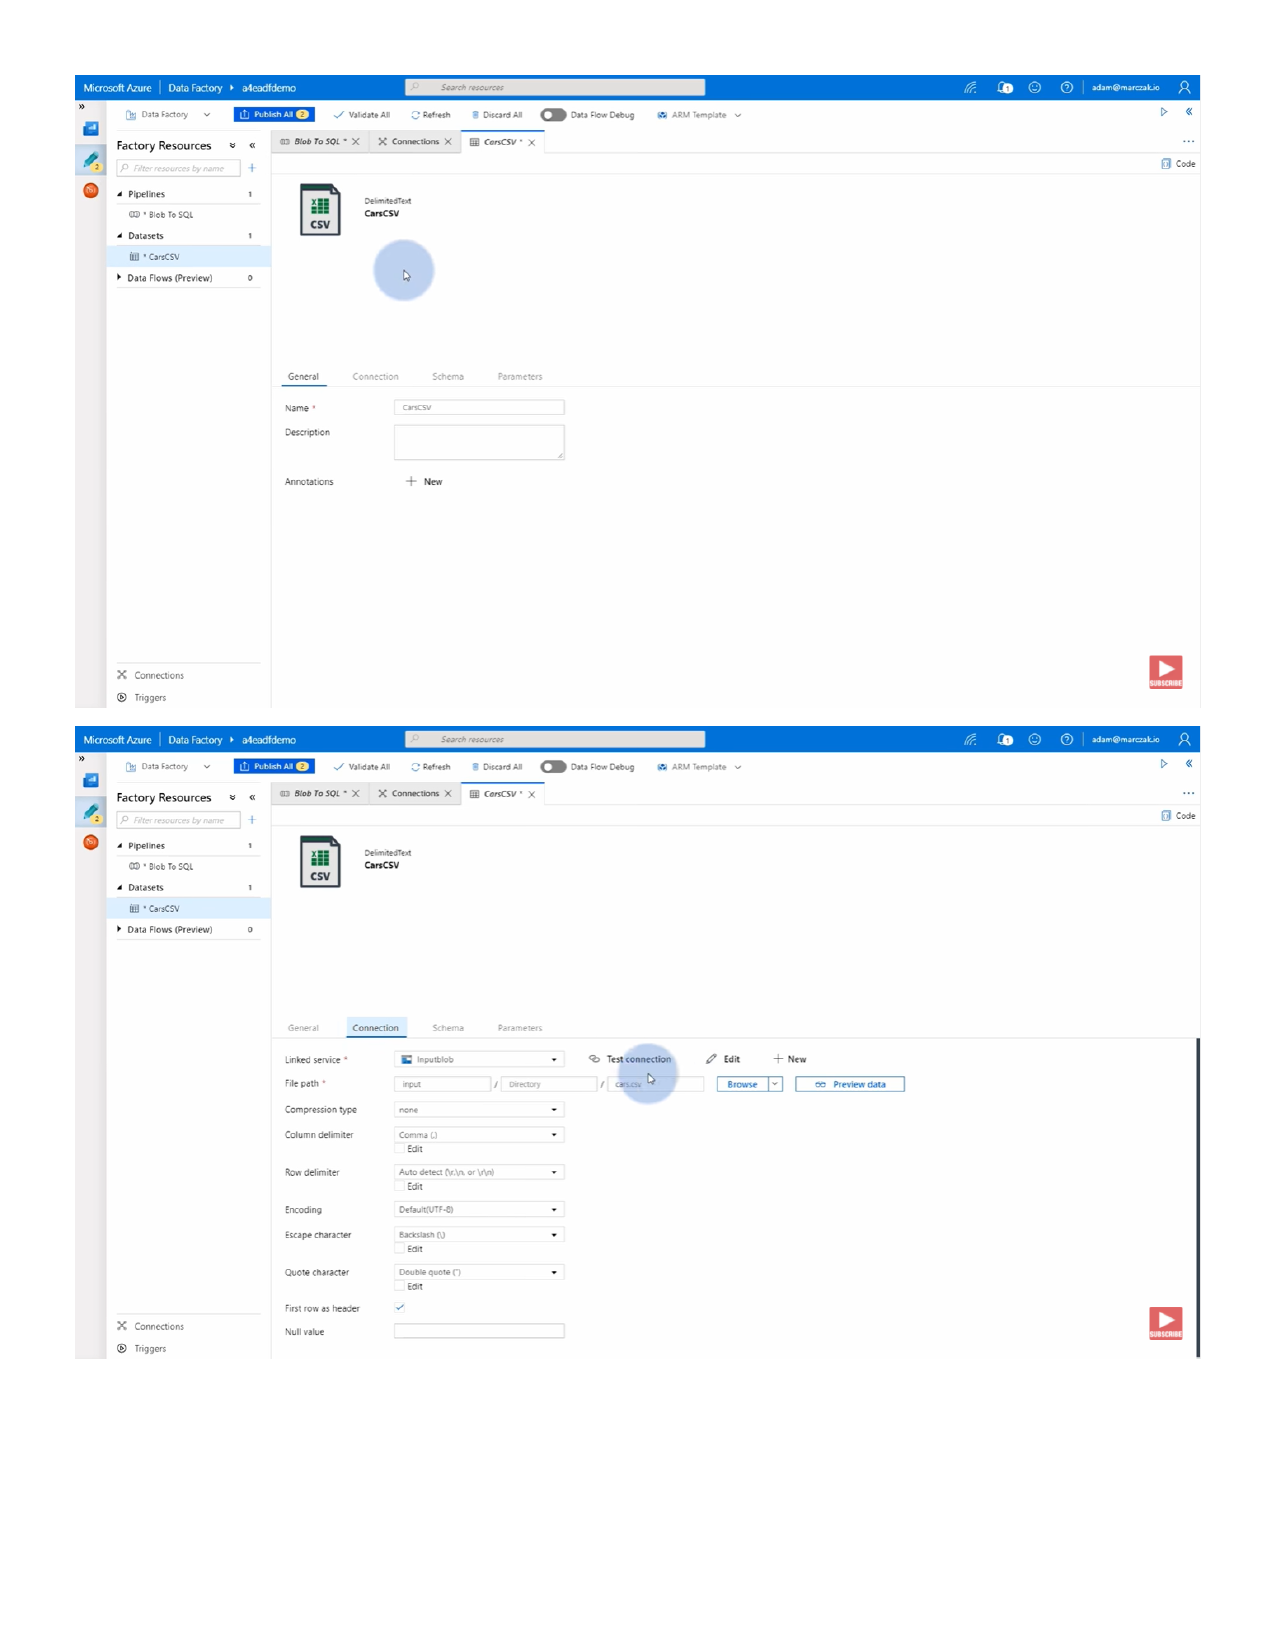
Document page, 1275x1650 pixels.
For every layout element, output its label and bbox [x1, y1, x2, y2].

picture [75, 726, 1200, 1359]
picture [75, 75, 1200, 708]
